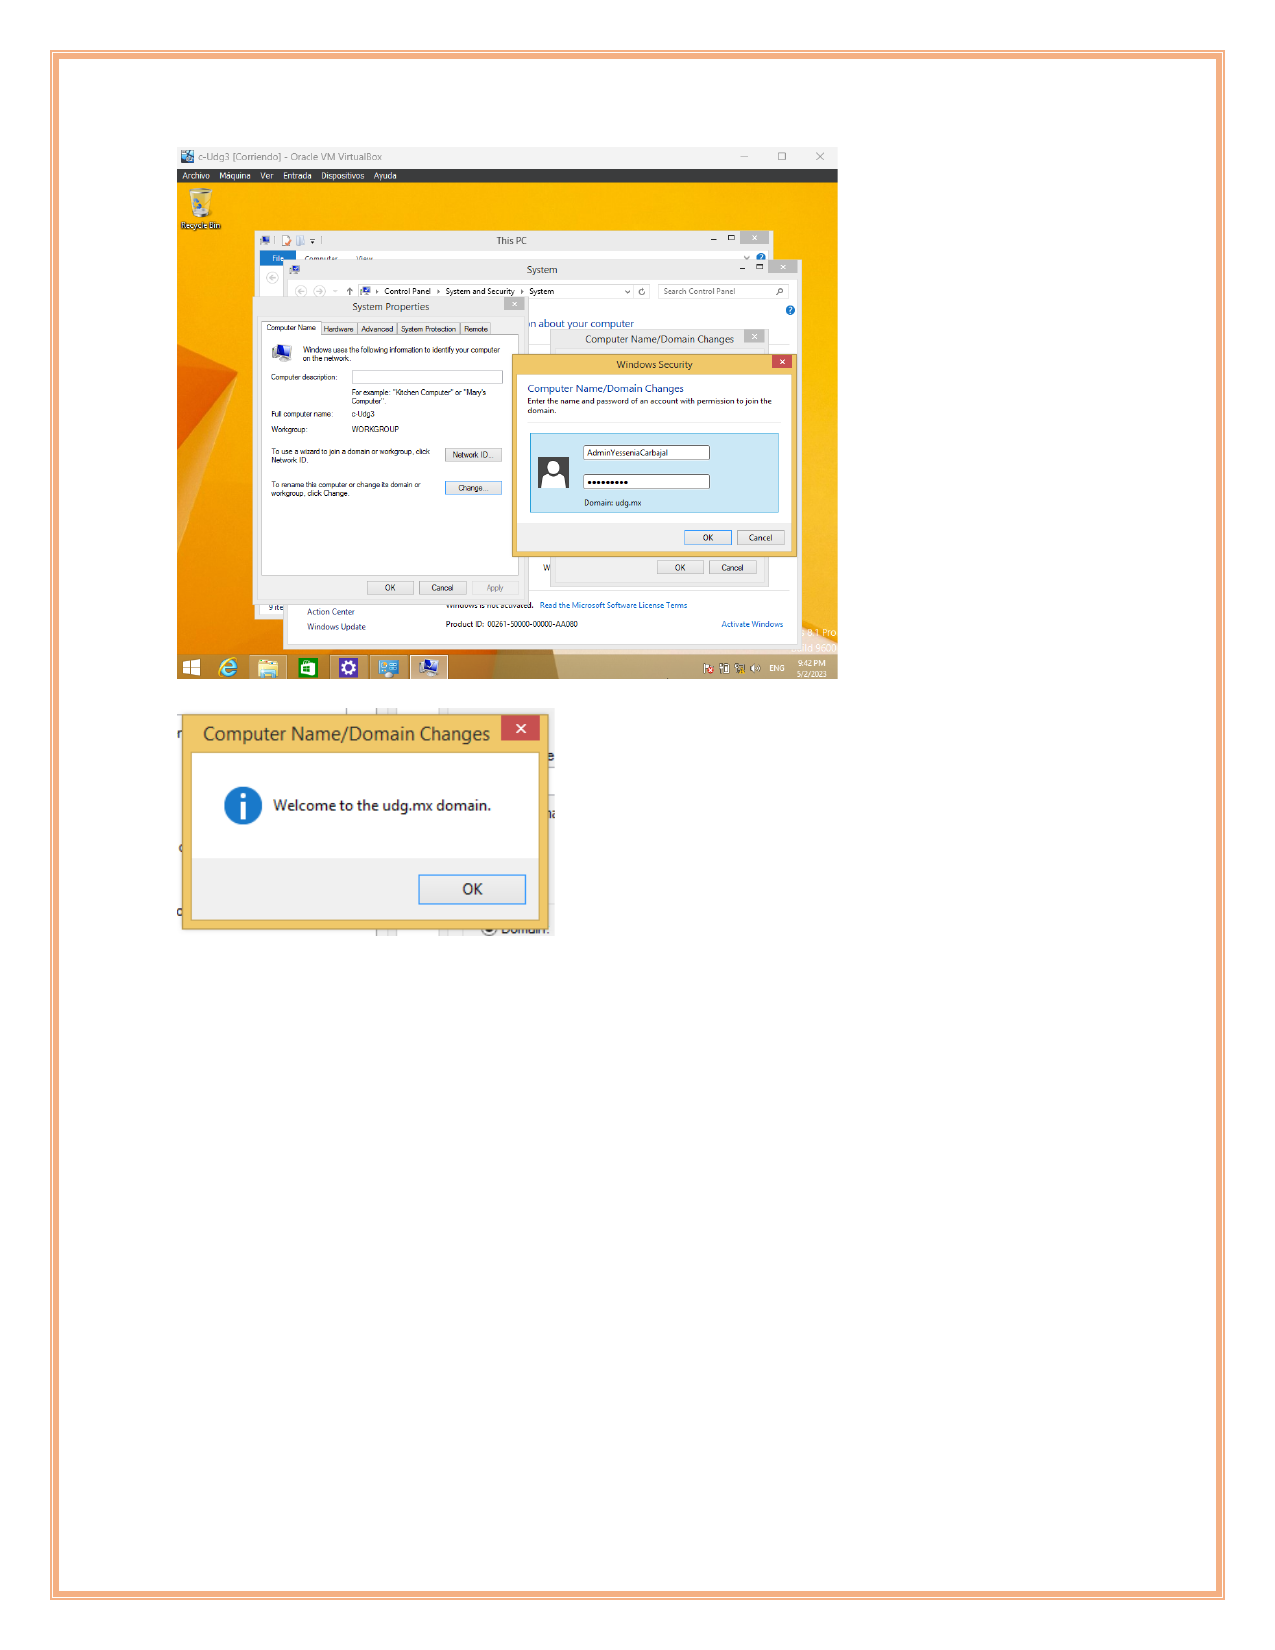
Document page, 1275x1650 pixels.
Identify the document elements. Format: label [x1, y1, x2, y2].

picture [177, 708, 555, 936]
picture [177, 147, 838, 679]
